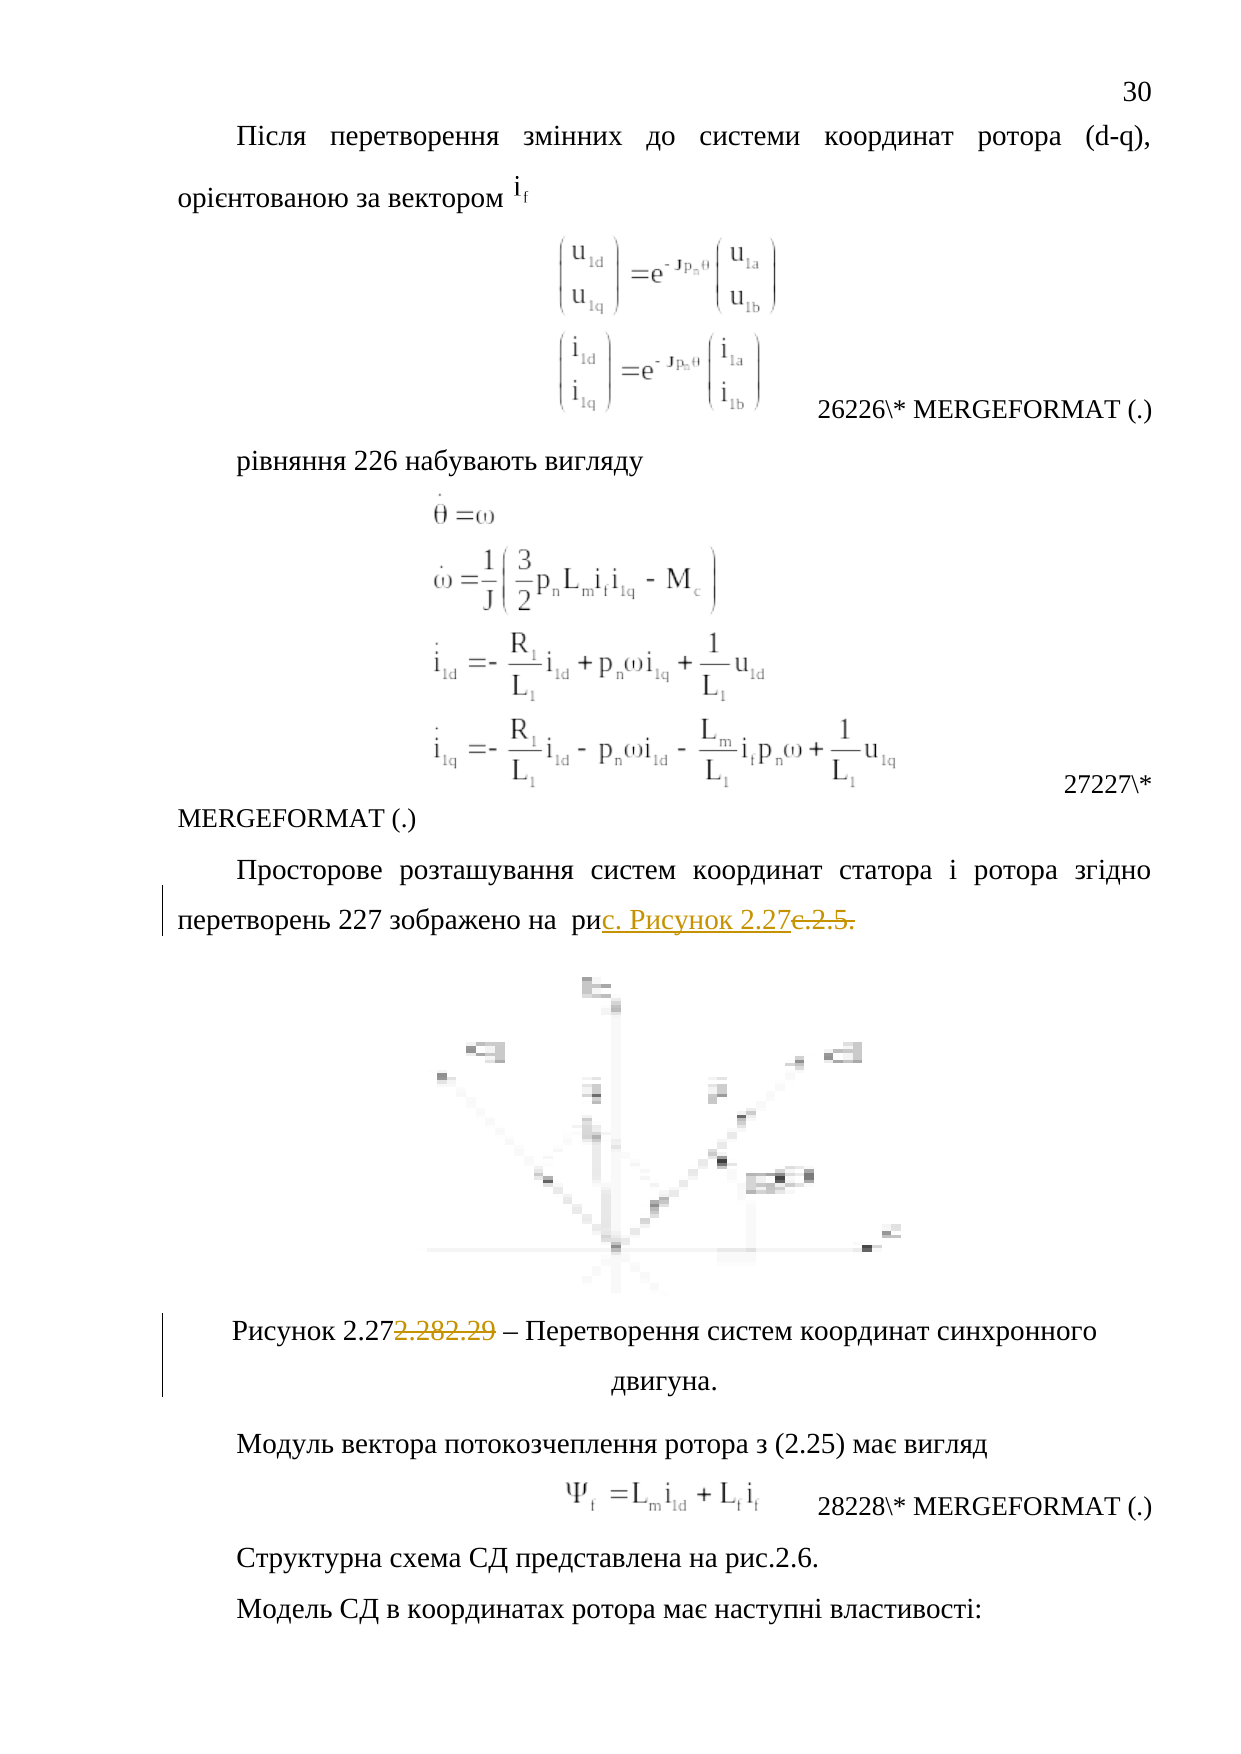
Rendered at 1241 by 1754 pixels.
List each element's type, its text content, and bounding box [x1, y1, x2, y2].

text Модель СД в координатах ротора має наступні властивості: [177, 1591, 1152, 1624]
text Структурна схема СД представлена на рис.2.6. [177, 1540, 1152, 1574]
text Після перетворення змінних до системи координат ротора (d-q), орієнтованою за вектором [177, 118, 1152, 214]
text Модуль вектора потокозчеплення ротора з (2.25) має вигляд [177, 1426, 1152, 1460]
text рівняння набувають вигляду [177, 443, 1152, 476]
text Просторове розташування систем координат статора і ротора згідно перетворень зображено на ри2.6 [177, 852, 1152, 936]
